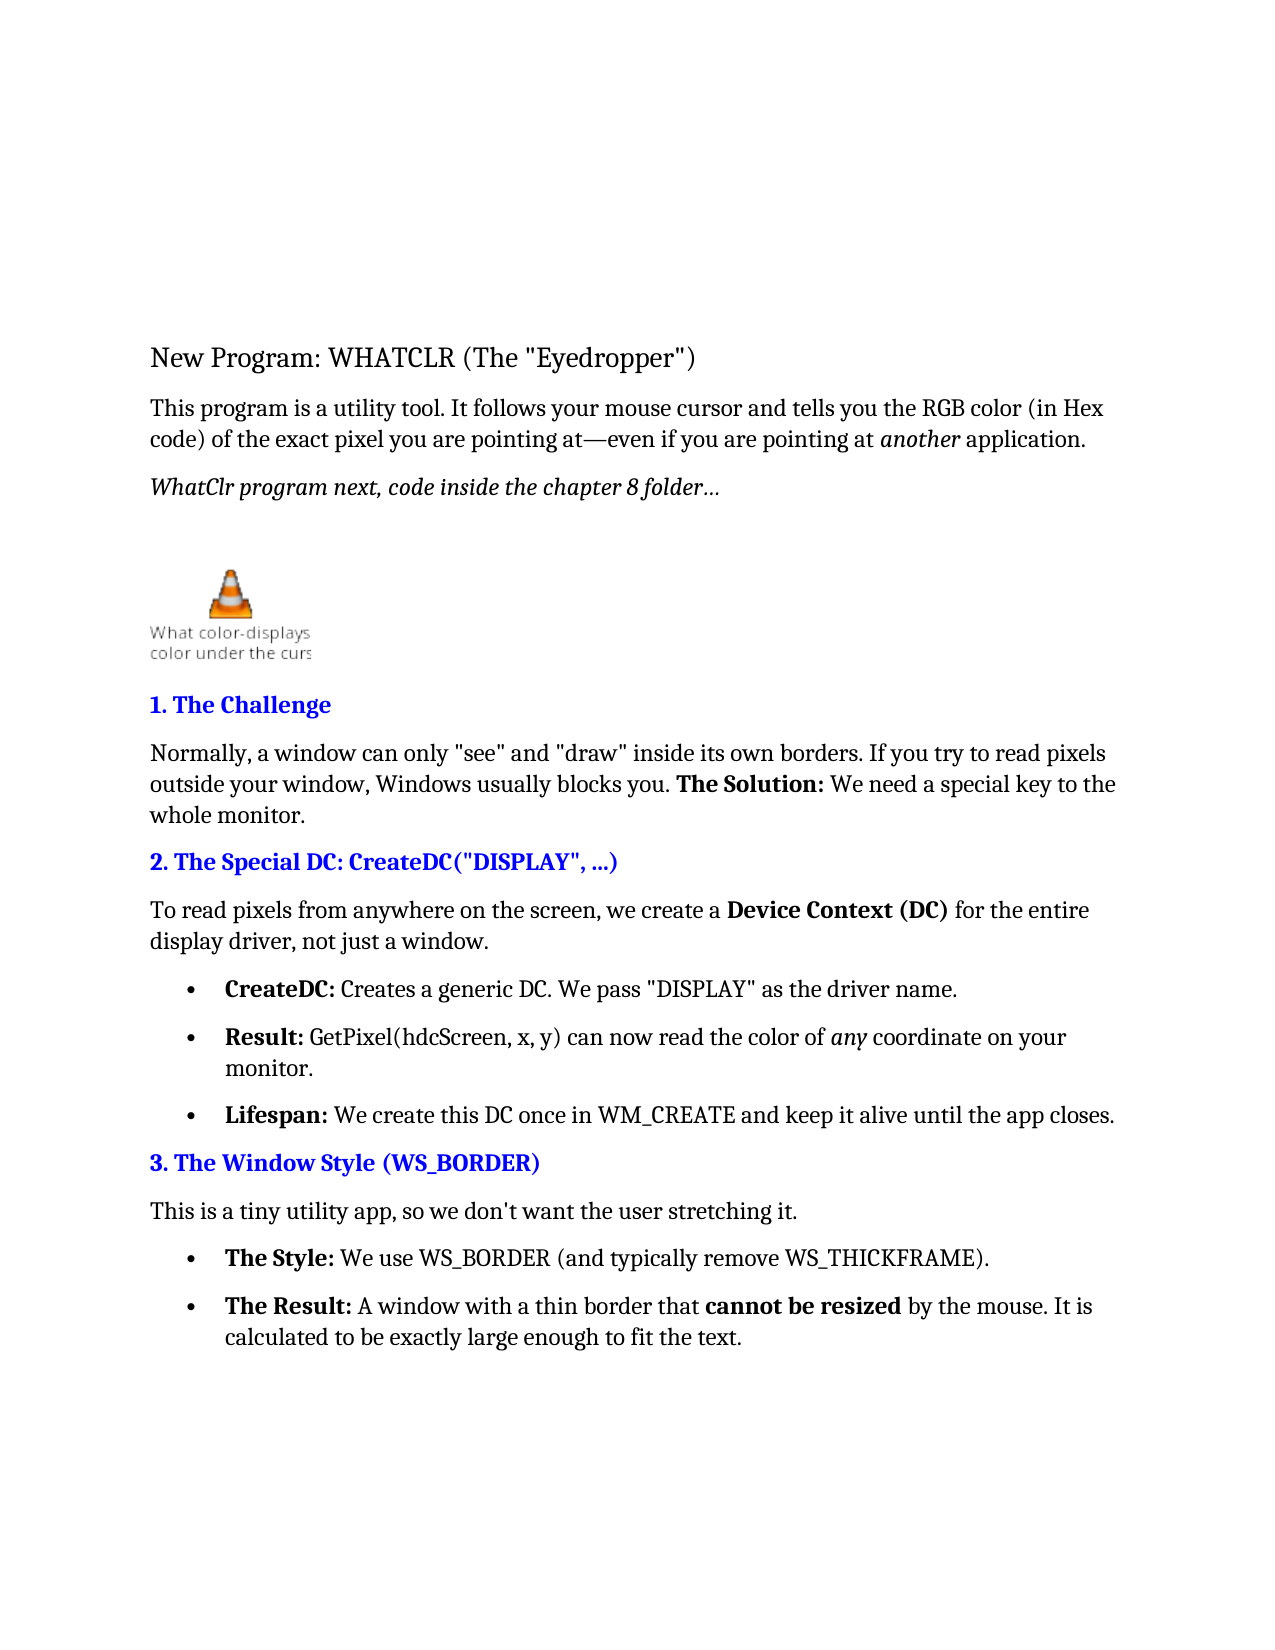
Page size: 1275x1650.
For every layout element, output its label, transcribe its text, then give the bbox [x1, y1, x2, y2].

text To read pixels from anywhere on the screen, we create a Device Context (DC) for the entire display driver, not just a window. [150, 896, 1125, 956]
text 3. The Window Style (WS_BORDER) [150, 1149, 1125, 1178]
text This is a tiny utility app, so we don't want the user stretching it. [150, 1197, 1125, 1225]
list The Style: We use WS_BORDER (and typically remove WS_THICKFRAME). [187, 1244, 1125, 1273]
text New Program: WHATCLR (The "Eyedropper") [150, 341, 1125, 374]
list CreateDC: Creates a generic DC. We pass "DISPLAY" as the driver name. [187, 975, 1125, 1003]
list The Result: A window with a thin border that cannot be resized by the mouse. It is calculated to be exactly large enough to fit the text. [187, 1292, 1125, 1352]
text 1. The Challenge [150, 691, 1125, 719]
list Lifespan: We create this DC once in WM_CREATE and keep it alive until the app closes. [187, 1101, 1125, 1130]
text 2. The Special DC: CreateDC("DISPLAY", ...) [150, 848, 1125, 877]
text WhatClr program next, code inside the chapter 8 folder… [150, 472, 1125, 501]
list Result: GetPixel(hdcScreen, x, y) can now read the color of any coordinate on your monitor. [187, 1022, 1125, 1082]
text This program is a utility tool. It follows your mouse cursor and tells you the RGB color (in Hex code) of the exact pixel you are pointing at—even if you are pointing at another application. [150, 394, 1125, 453]
text Normally, a window can only "see" and "draw" inside its own borders. If you try to read pixels outside your window, Windows usually blocks you. The Solution: We need a special key to the whole monitor. [150, 738, 1125, 829]
